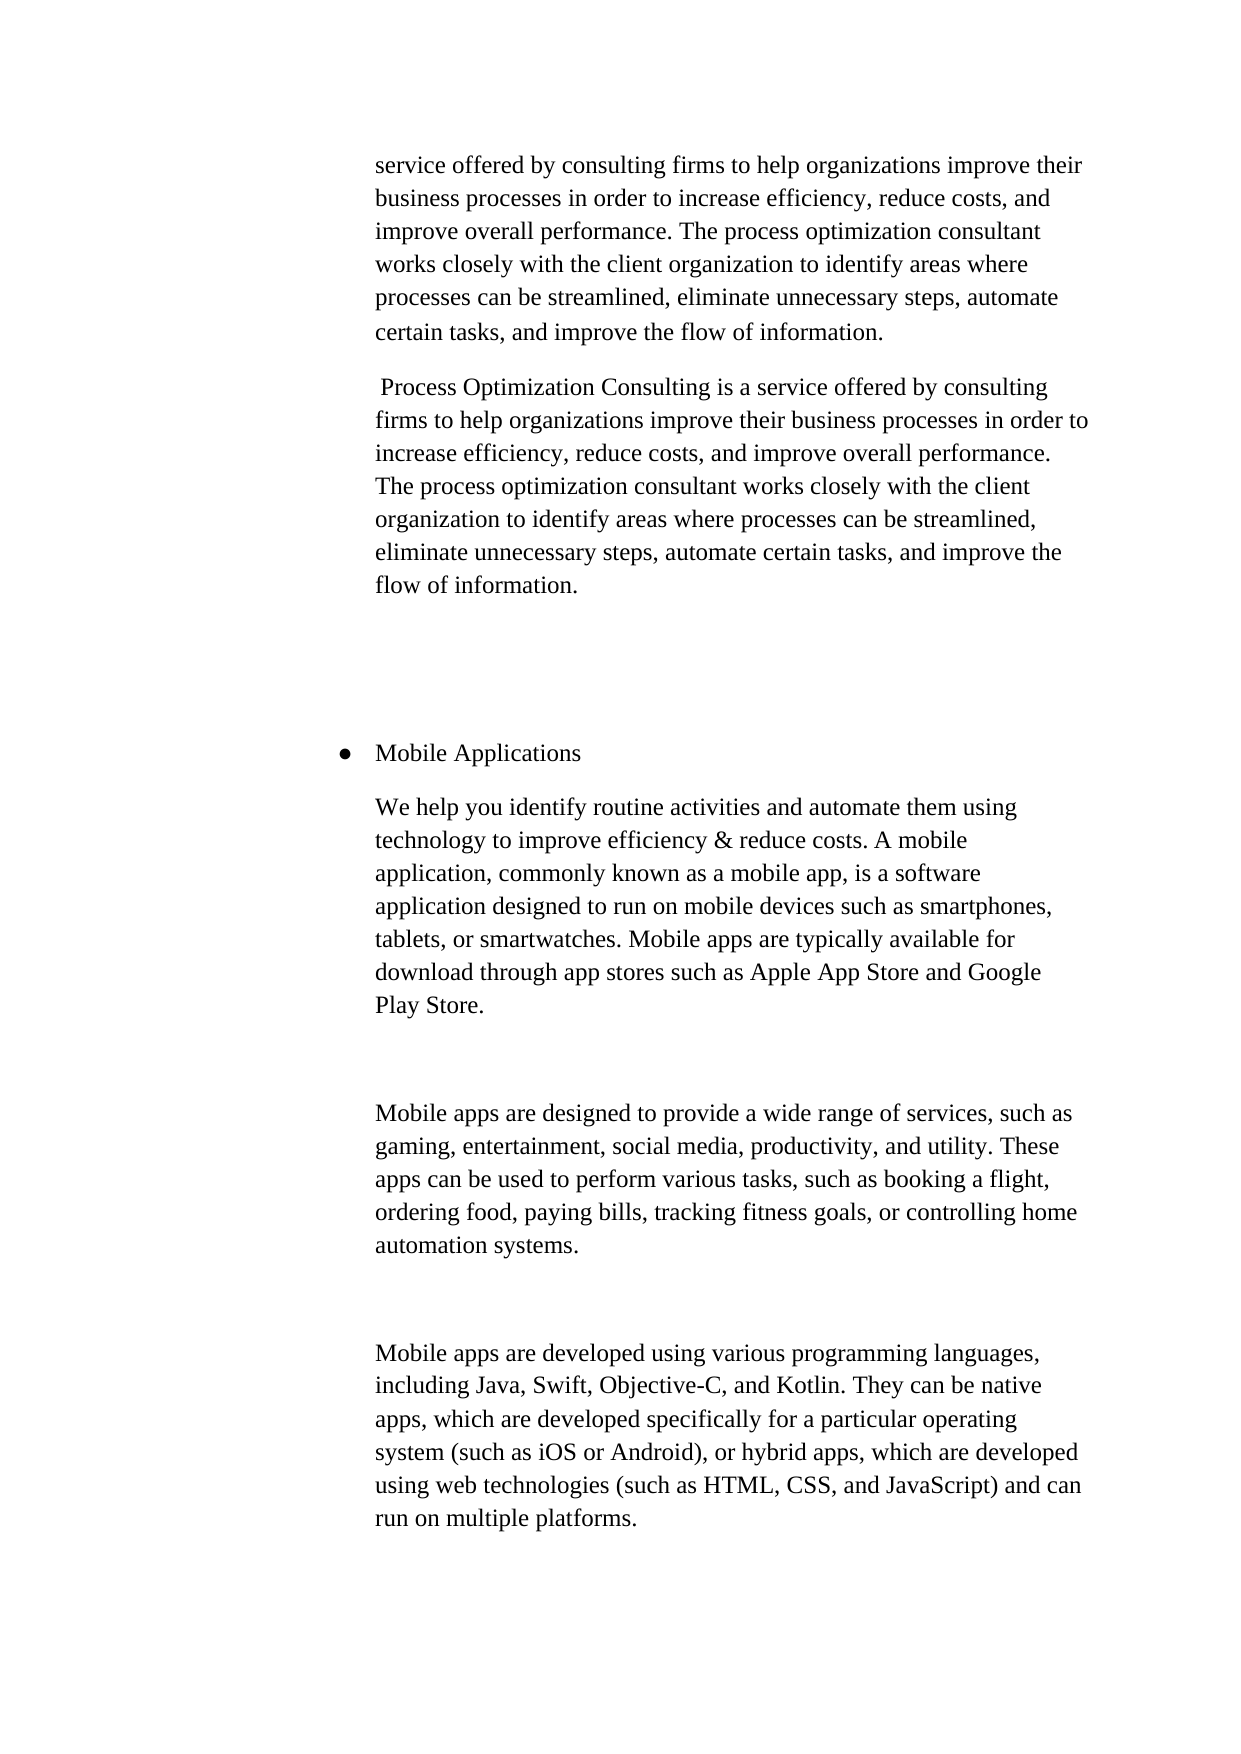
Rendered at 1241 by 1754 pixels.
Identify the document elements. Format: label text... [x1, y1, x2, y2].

text Mobile apps are developed using various programming languages, including Java, Swift, Objective-C, and Kotlin. They can be native apps, which are developed specifically for a particular operating system (such as iOS or Android), or hybrid apps, which are developed using web technologies (such as HTML, CSS, and JavaScript) and can run on multiple platforms. [375, 1338, 1090, 1531]
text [375, 150, 1090, 347]
text Mobile apps are designed to provide a wide range of services, such as gaming, entertainment, social media, productivity, and utility. These apps can be used to perform various tasks, such as booking a flight, ordering food, paying bills, tracking fitness goals, or controlling home automation systems. [375, 1098, 1090, 1259]
text Process Optimization Consulting is a service offered by consulting firms to help organizations improve their business processes in order to increase efficiency, reduce costs, and improve overall performance. The process optimization consultant works closely with the client organization to identify areas where processes can be streamlined, eliminate unnecessary steps, automate certain tasks, and improve the flow of information. [375, 372, 1090, 599]
list Mobile Applications [337, 738, 1090, 767]
text We help you identify routine activities and automate them using technology to improve efficiency & reduce costs. A mobile application, commonly known as a mobile app, is a software application designed to run on mobile devices such as smartphones, tablets, or smartwatches. Mobile apps are typically available for download through app stores such as Apple App Store and Google Play Store. [375, 792, 1090, 1019]
